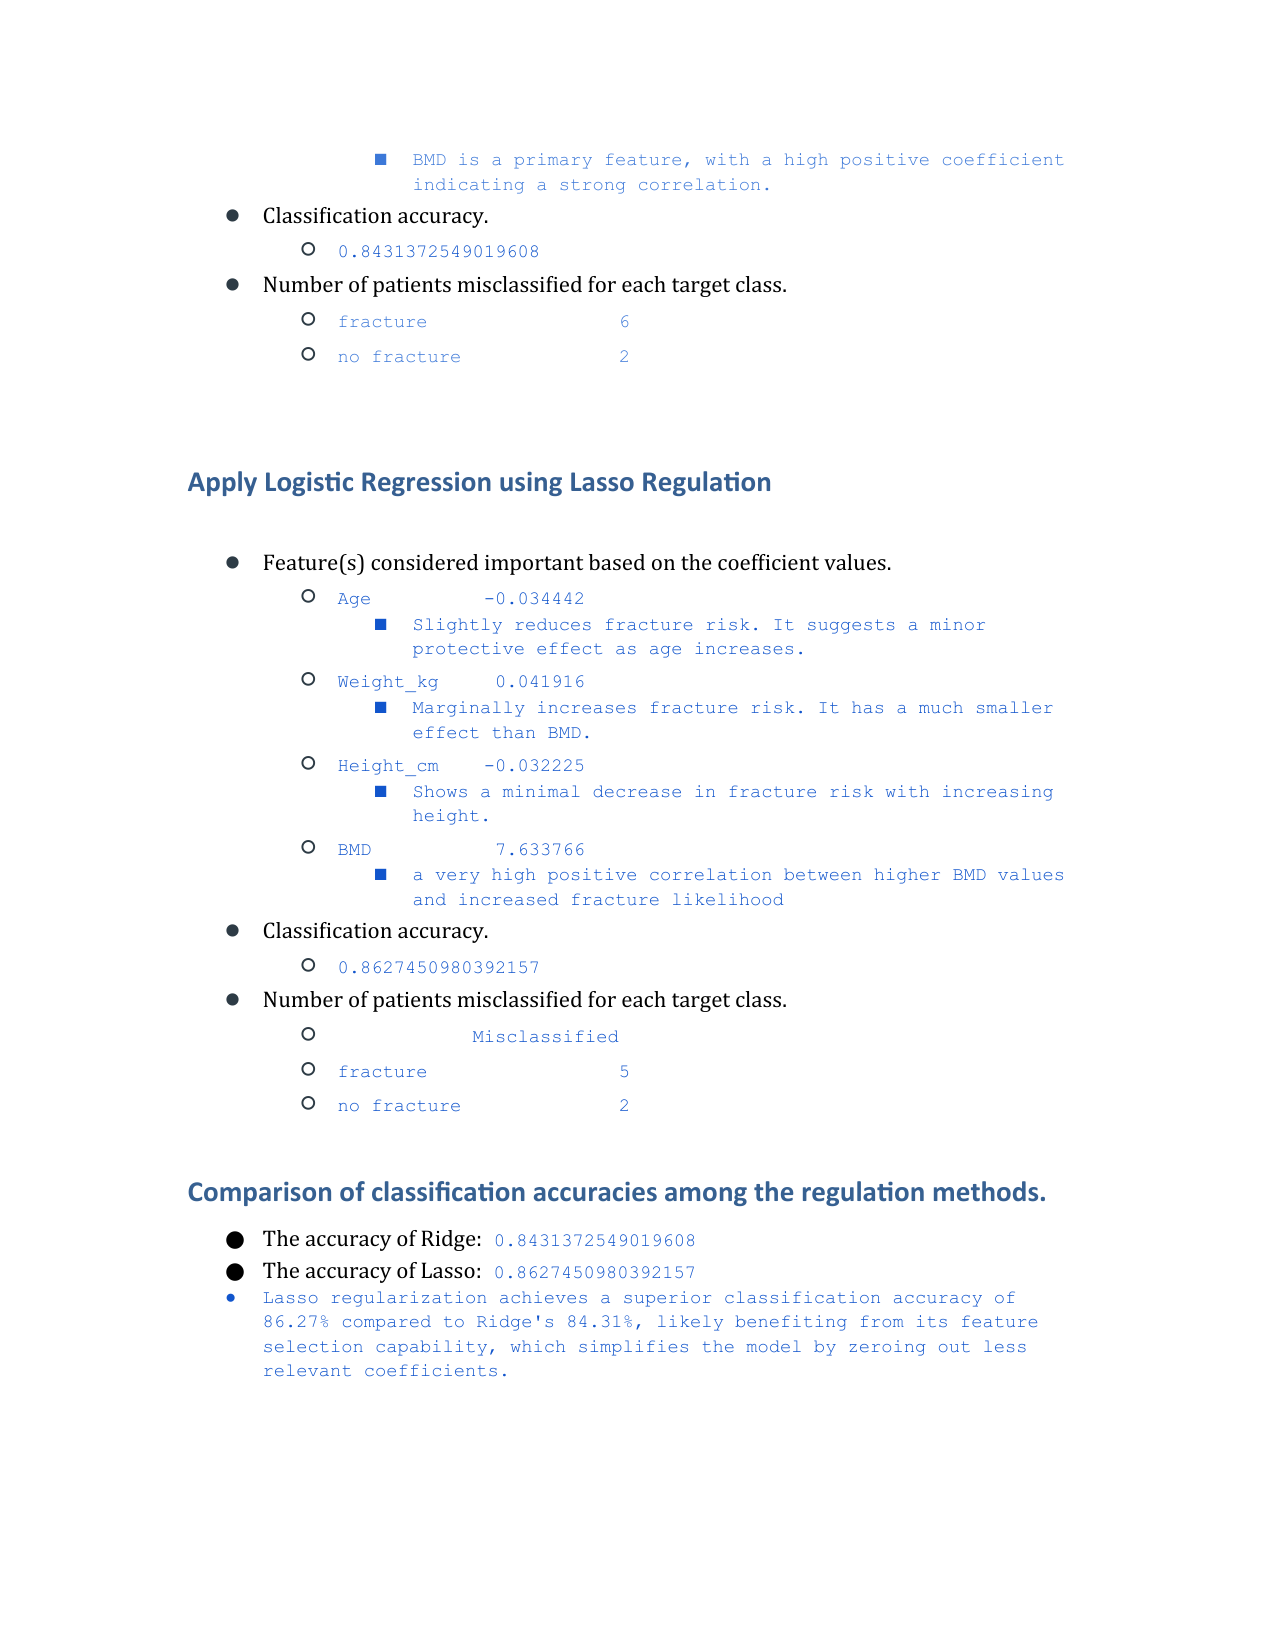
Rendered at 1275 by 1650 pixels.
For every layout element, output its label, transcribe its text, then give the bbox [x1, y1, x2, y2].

list Slightly reduces fracture risk. It suggests a minor protective effect as age increases. [375, 614, 1087, 660]
text Comparison of classification accuracies among the regulation methods. [187, 1174, 1087, 1209]
list fracture 6 [300, 302, 1087, 333]
list a very high positive correlation between higher BMD values and increased fracture likelihood [375, 865, 1087, 911]
list Age -0.034442 [300, 580, 1087, 610]
list 0.8431372549019608 [300, 233, 1087, 263]
list Classification accuracy. [225, 199, 1087, 229]
list BMD is a primary feature, with a high positive coefficient indicating a strong correlation. [375, 150, 1087, 196]
list Height_cm -0.032225 [300, 747, 1087, 777]
list BMD 7.633766 [300, 830, 1087, 861]
list The accuracy of Lasso: 0.8627450980392157 [225, 1256, 1087, 1284]
list Shows a minimal decrease in fracture risk with increasing height. [375, 782, 1087, 827]
list Number of patients misclassified for each target class. [225, 983, 1087, 1013]
subtitle Apply Logistic Regression using Lasso Regulation [187, 463, 1087, 540]
list Classification accuracy. [225, 914, 1087, 944]
list Number of patients misclassified for each target class. [225, 268, 1087, 298]
list Marginally increases fracture risk. It has a much smaller effect than BMD. [375, 698, 1087, 744]
list Feature(s) considered important based on the coefficient values. [225, 545, 1087, 575]
list Weight_kg 0.041916 [300, 663, 1087, 693]
list 0.8627450980392157 [300, 948, 1087, 979]
list Misclassified [300, 1018, 1087, 1048]
list no fracture 2 [300, 337, 1087, 368]
list Lasso regularization achieves a superior classification accuracy of 86.27% compared to Ridge's 84.31%, likely benefiting from its feature selection capability, which simplifies the model by zeroing out less relevant coefficients. [225, 1288, 1087, 1382]
list The accuracy of Ridge: 0.8431372549019608 [225, 1225, 1087, 1252]
list fracture 5 [300, 1052, 1087, 1083]
list no fracture 2 [300, 1087, 1087, 1117]
